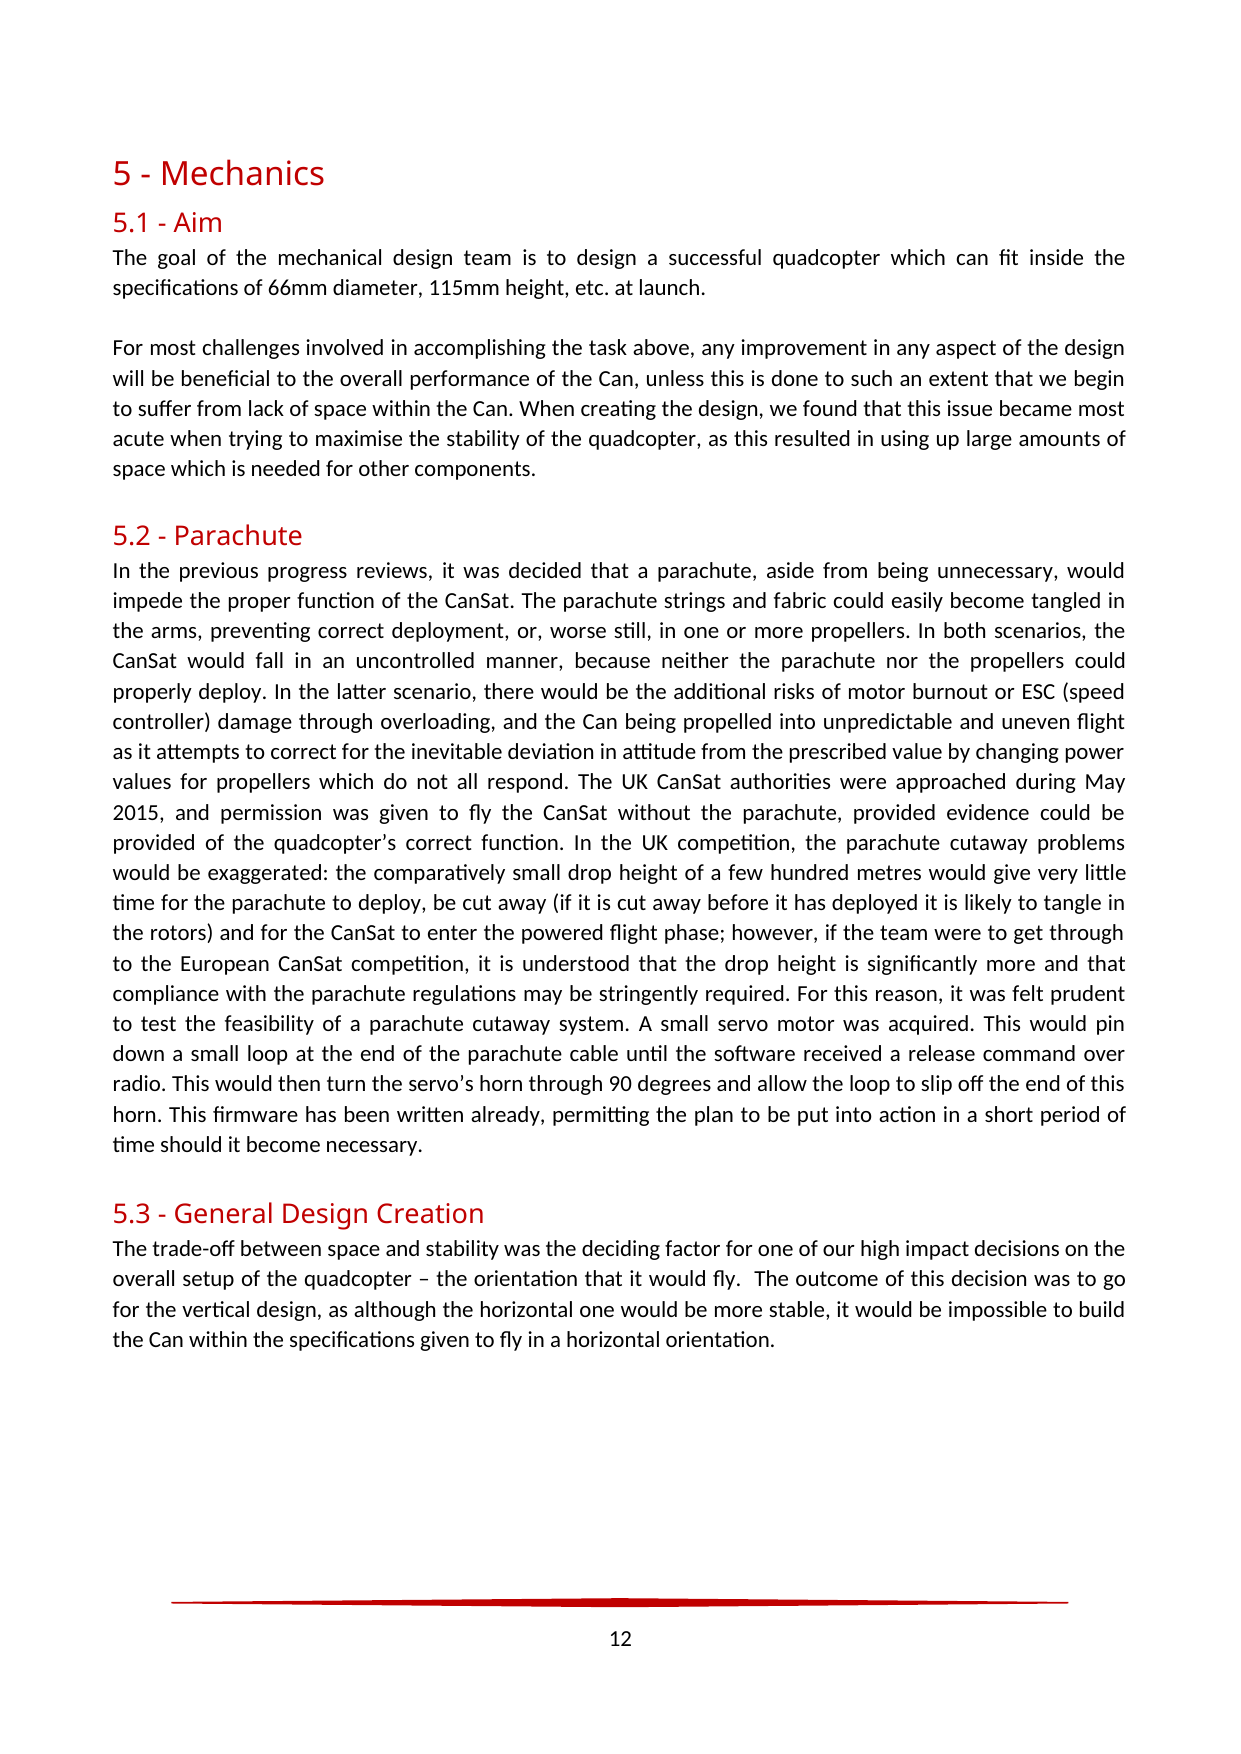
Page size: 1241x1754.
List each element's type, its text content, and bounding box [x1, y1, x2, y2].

text The trade-off between space and stability was the deciding factor for one of our high impact decisions on the overall setup of the quadcopter – the orientation that it would fly. The outcome of this decision was to go for the vertical design, as although the horizontal one would be more stable, it would be impossible to build the Can within the specifications given to fly in a horizontal orientation. [112, 1234, 1128, 1353]
subtitle 5.3 - General Design Creation [112, 1194, 1128, 1231]
text In the previous progress reviews, it was decided that a parachute, aside from being unnecessary, would impede the proper function of the CanSat. The parachute strings and fabric could easily become tangled in the arms, preventing correct deployment, or, worse still, in one or more propellers. In both scenarios, the CanSat would fall in an uncontrolled manner, because neither the parachute nor the propellers could properly deploy. In the latter scenario, there would be the additional risks of motor burnout or ESC (speed controller) damage through overloading, and the Can being propelled into unpredictable and uneven flight as it attempts to correct for the inevitable deviation in attitude from the prescribed value by changing power values for propellers which do not all respond. The UK CanSat authorities were approached during May 2015, and permission was given to fly the CanSat without the parachute, provided evidence could be provided of the quadcopter’s correct function. In the UK competition, the parachute cutaway problems would be exaggerated: the comparatively small drop height of a few hundred metres would give very little time for the parachute to deploy, be cut away (if it is cut away before it has deployed it is likely to tangle in the rotors) and for the CanSat to enter the powered flight phase; however, if the team were to get through to the European CanSat competition, it is understood that the drop height is significantly more and that compliance with the parachute regulations may be stringently required. For this reason, it was felt prudent to test the feasibility of a parachute cutaway system. A small servo motor was acquired. This would pin down a small loop at the end of the parachute cable until the software received a release command over radio. This would then turn the servo’s horn through 90 degrees and allow the loop to slip off the end of this horn. This firmware has been written already, permitting the plan to be put into action in a short period of time should it become necessary. [112, 556, 1128, 1158]
subtitle 5 - Mechanics [112, 150, 1128, 195]
text For most challenges involved in accomplishing the task above, any improvement in any aspect of the design will be beneficial to the overall performance of the Can, unless this is done to such an extent that we begin to suffer from lack of space within the Can. When creating the design, we found that this issue became most acute when trying to maximise the stability of the quadcopter, as this resulted in using up large amounts of space which is needed for other components. [112, 333, 1128, 482]
subtitle 5.2 - Parachute [112, 516, 1128, 553]
text The goal of the mechanical design team is to design a successful quadcopter which can fit inside the specifications of 66mm diameter, 115mm height, etc. at launch. [112, 243, 1128, 301]
subtitle 5.1 - Aim [112, 203, 1128, 240]
